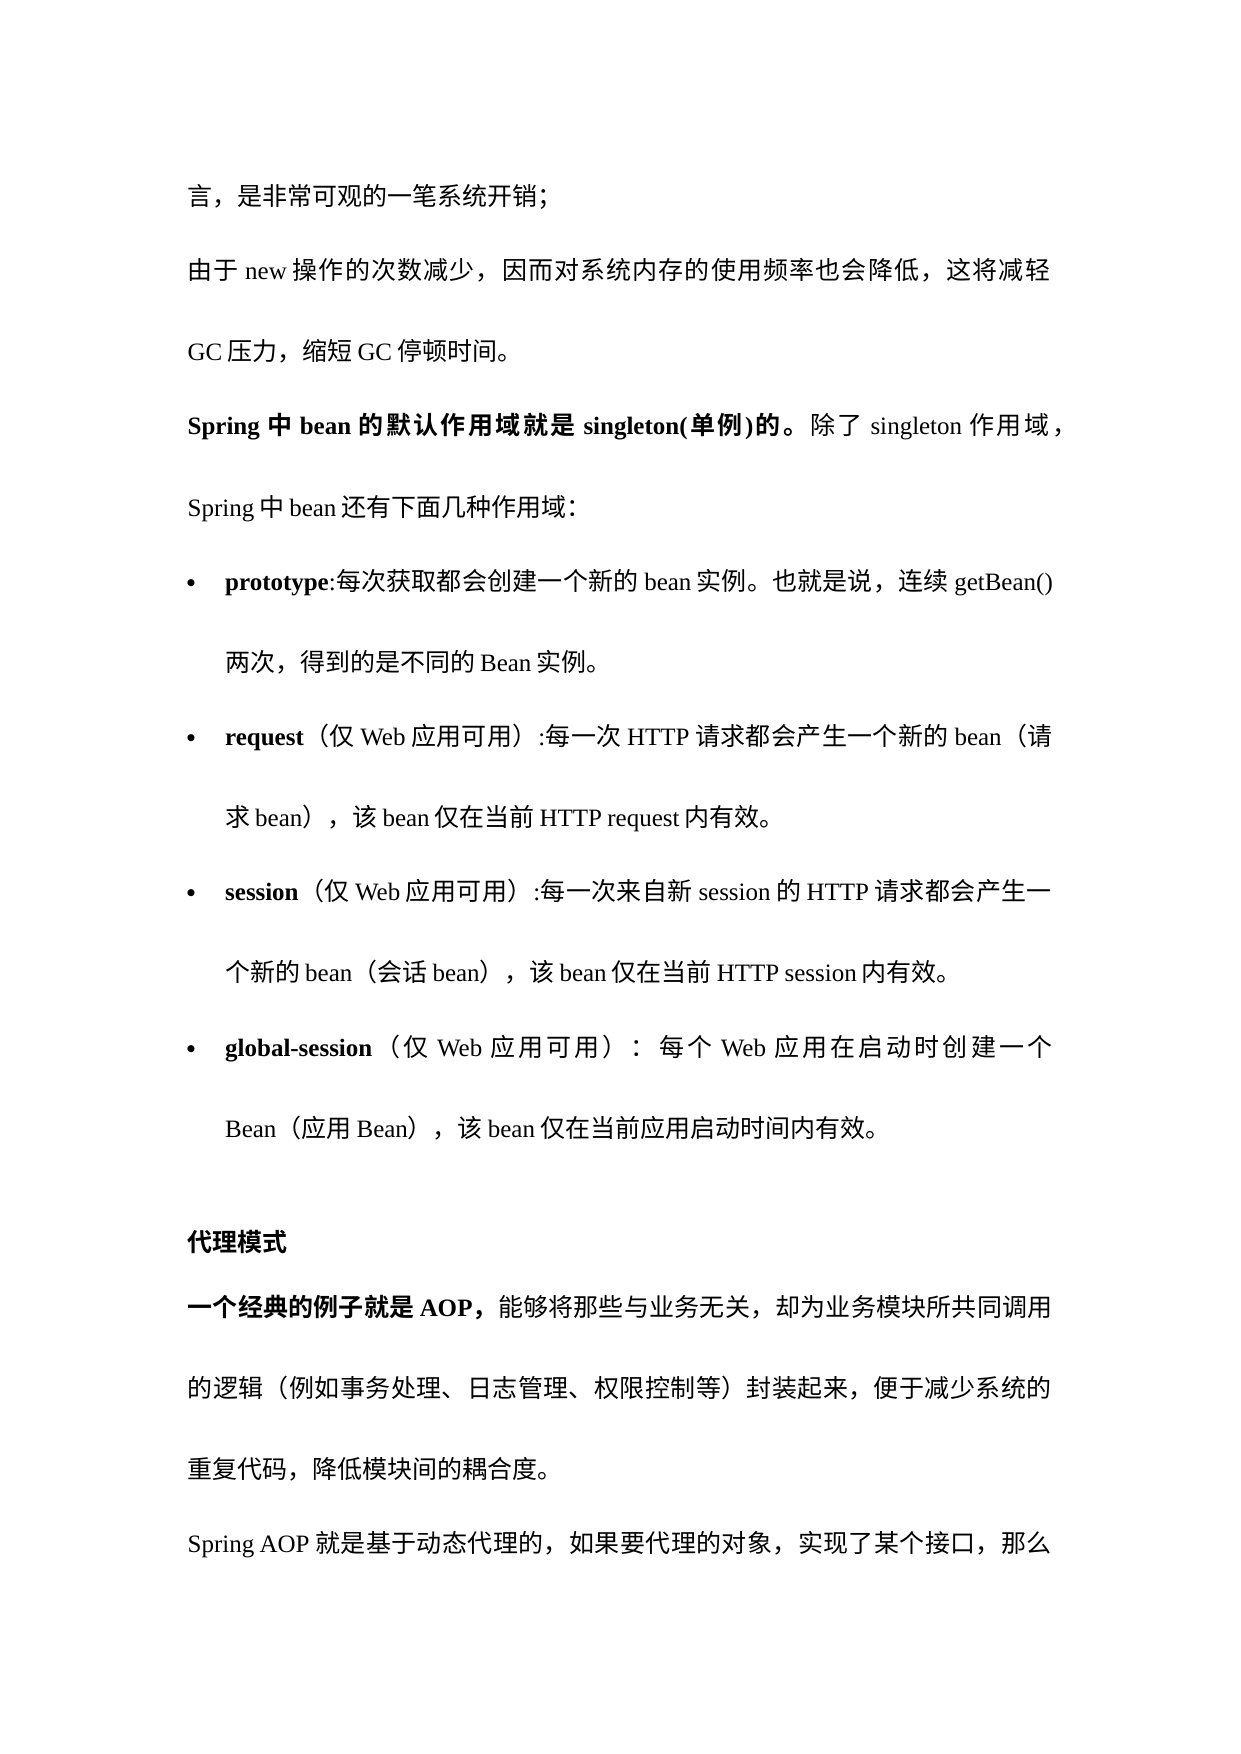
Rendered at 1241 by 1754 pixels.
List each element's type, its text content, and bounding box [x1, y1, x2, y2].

list prototype:每次获取都会创建一个新的bean实例。也就是说，连续getBean()两次，得到的是不同的Bean实例。 [187, 547, 1053, 693]
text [187, 1509, 1053, 1574]
text 由于new操作的次数减少，因而对系统内存的使用频率也会降低，这将减轻GC压力，缩短GC停顿时间。 [187, 236, 1053, 382]
text Spring中bean的默认作用域就是singleton(单例)的。除了singleton作用域，Spring中bean还有下面几种作用域： [187, 391, 1053, 538]
list request（仅Web应用可用）:每一次HTTP请求都会产生一个新的bean（请求bean），该bean仅在当前HTTP request内有效。 [187, 702, 1053, 848]
text 一个经典的例子就是AOP，能够将那些与业务无关，却为业务模块所共同调用的逻辑（例如事务处理、日志管理、权限控制等）封装起来，便于减少系统的重复代码，降低模块间的耦合度。 [187, 1273, 1053, 1500]
list global-session（仅Web应用可用）：每个Web应用在启动时创建一个Bean（应用Bean），该bean仅在当前应用启动时间内有效。 [187, 1013, 1053, 1159]
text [187, 162, 1053, 227]
subtitle 代理模式 [187, 1208, 1053, 1273]
list session（仅Web应用可用）:每一次来自新session的HTTP请求都会产生一个新的bean（会话bean），该bean仅在当前HTTP session内有效。 [187, 857, 1053, 1003]
